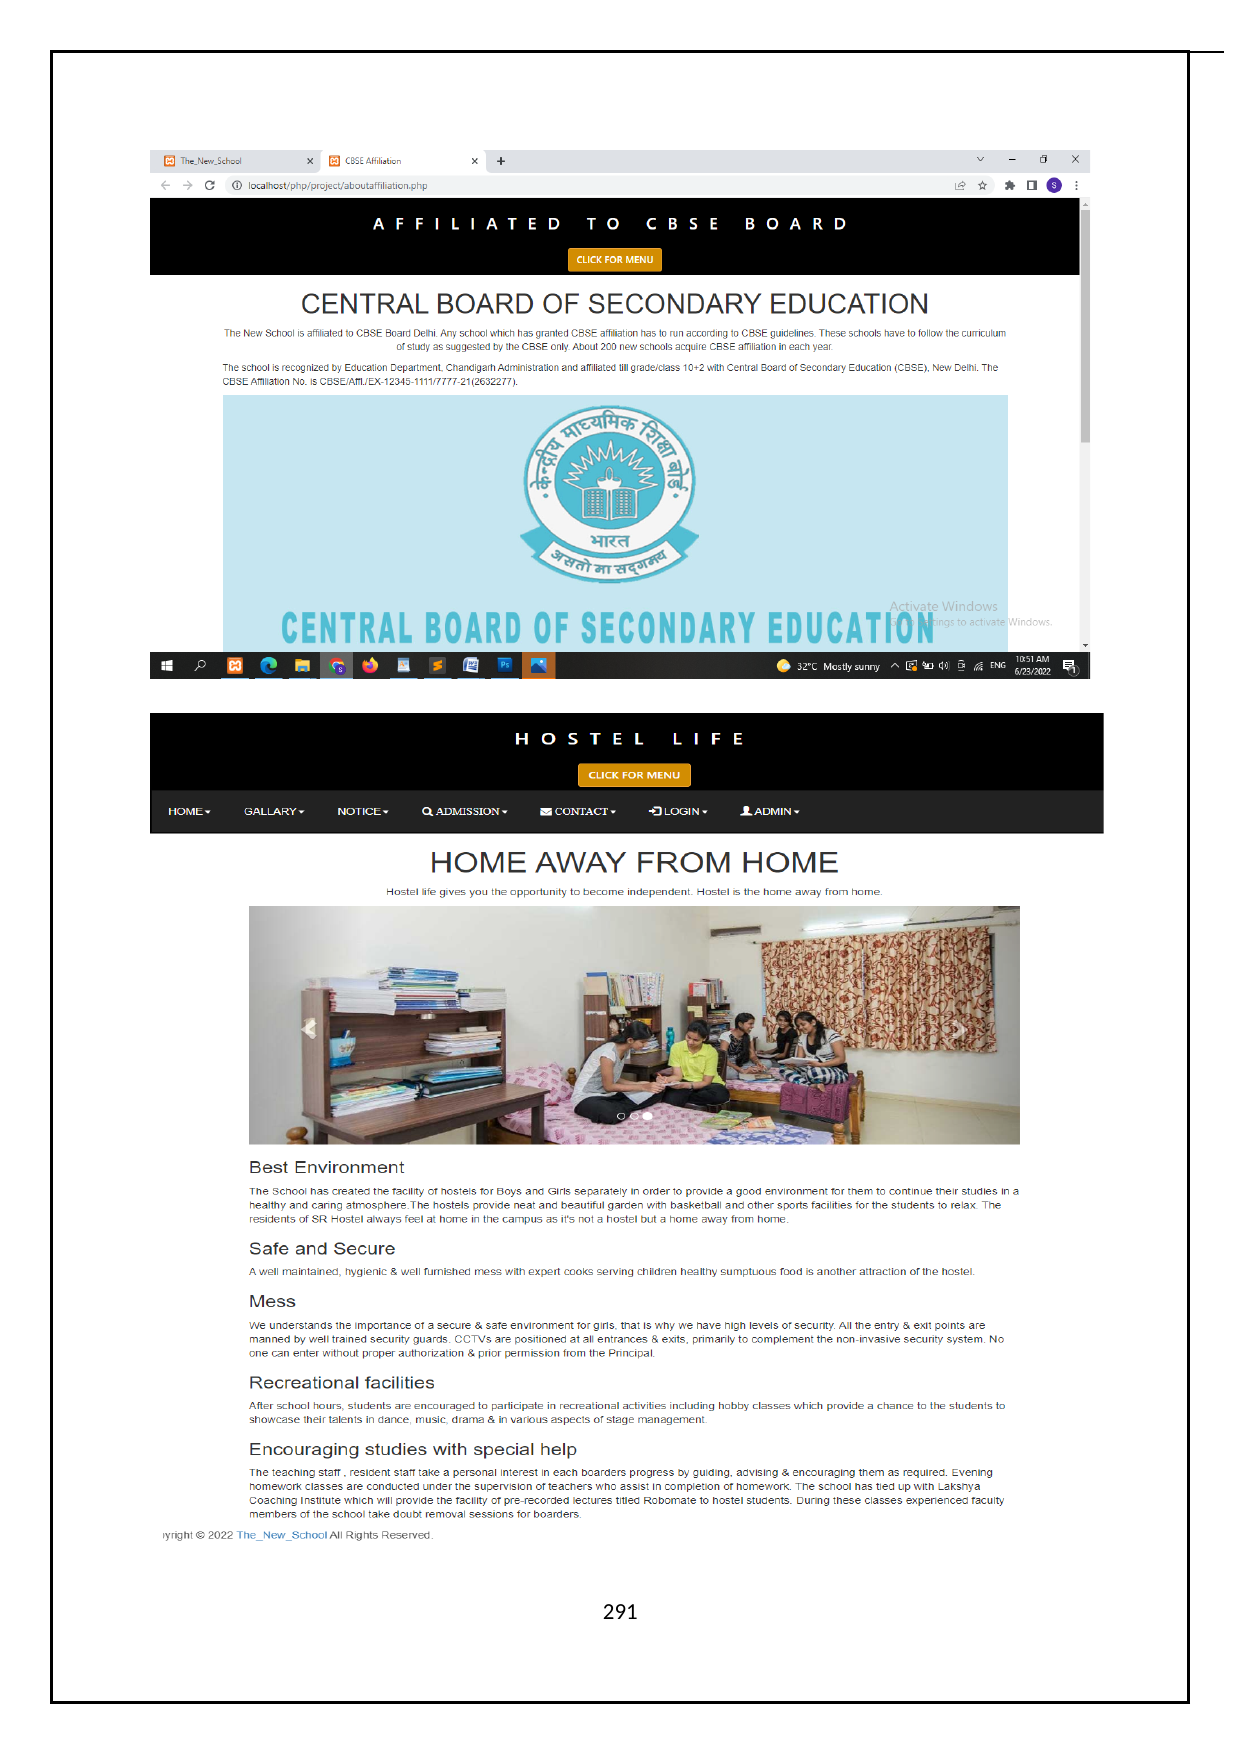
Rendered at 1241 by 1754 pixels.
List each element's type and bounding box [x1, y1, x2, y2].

picture [150, 150, 1091, 679]
picture [150, 713, 1104, 1545]
